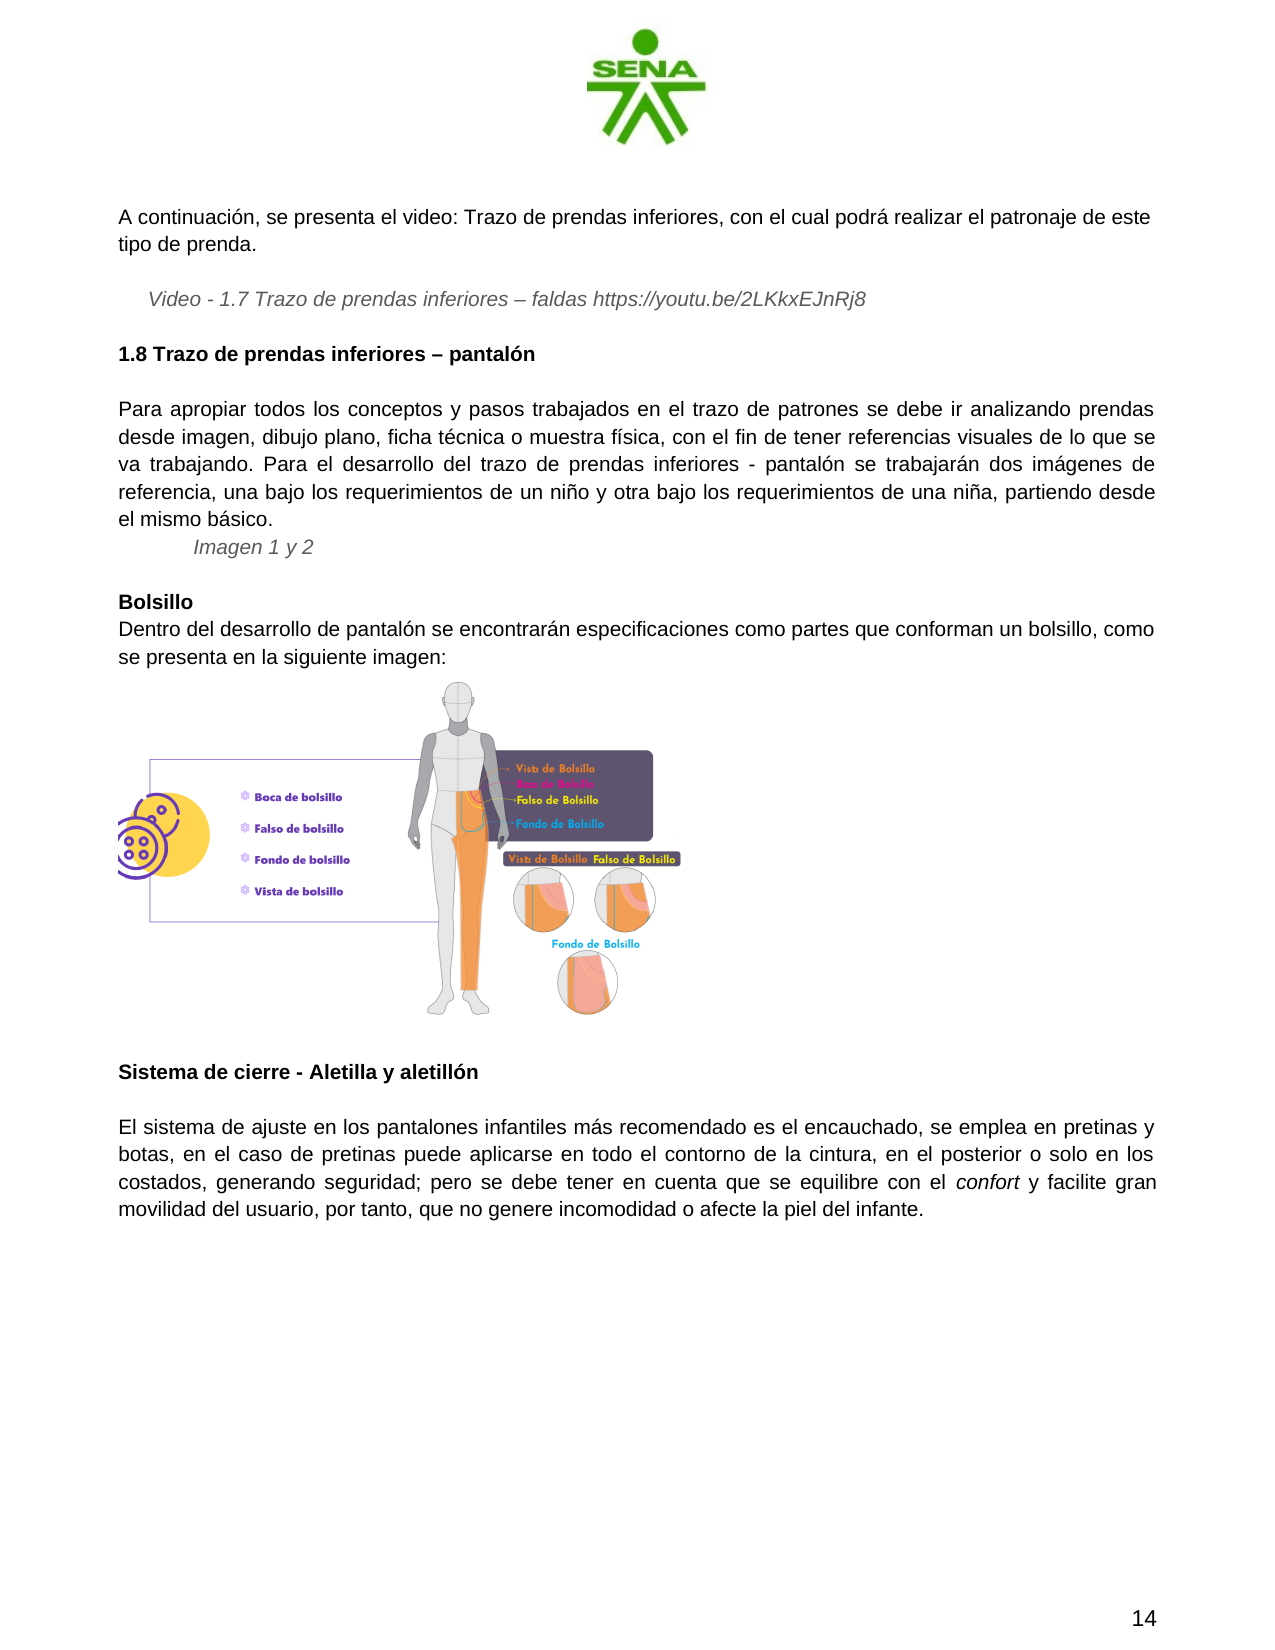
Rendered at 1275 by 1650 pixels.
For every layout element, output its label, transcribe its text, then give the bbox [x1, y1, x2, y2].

text Dentro del desarrollo de pantalón se encontrarán especificaciones como partes que conforman un bolsillo, como se presenta en la siguiente imagen: [118, 617, 1157, 669]
text Para apropiar todos los conceptos y pasos trabajados en el trazo de patrones se debe ir analizando prendas desde imagen, dibujo plano, ficha técnica o muestra física, con el fin de tener referencias visuales de lo que se va trabajando. Para el desarrollo del trazo de prendas inferiores - pantalón se trabajarán dos imágenes de referencia, una bajo los requerimientos de un niño y otra bajo los requerimientos de una niña, partiendo desde el mismo básico. [118, 397, 1157, 531]
text 1.8 Trazo de prendas inferiores – pantalón [118, 342, 1157, 366]
text Sistema de cierre - Aletilla y aletillón [118, 1059, 1157, 1083]
text A continuación, se presenta el video: Trazo de prendas inferiores, con el cual podrá realizar el patronaje de este tipo de prenda. [118, 205, 1157, 256]
text Video - 1.7 Trazo de prendas inferiores – faldas https://youtu.be/2LKkxEJnRj8 [118, 287, 1157, 311]
text Bolsillo [118, 590, 1157, 614]
text El sistema de ajuste en los pantalones infantiles más recomendado es el encauchado, se emplea en pretinas y botas, en el caso de pretinas puede aplicarse en todo el contorno de la cintura, en el posterior o solo en los costados, generando seguridad; pero se debe tener en cuenta que se equilibre con el confort y facilite gran movilidad del usuario, por tanto, que no genere incomodidad o afecte la piel del infante. [118, 1114, 1157, 1221]
text Imagen 1 y 2 [118, 535, 1157, 559]
picture [586, 17, 714, 152]
picture [118, 672, 701, 1032]
